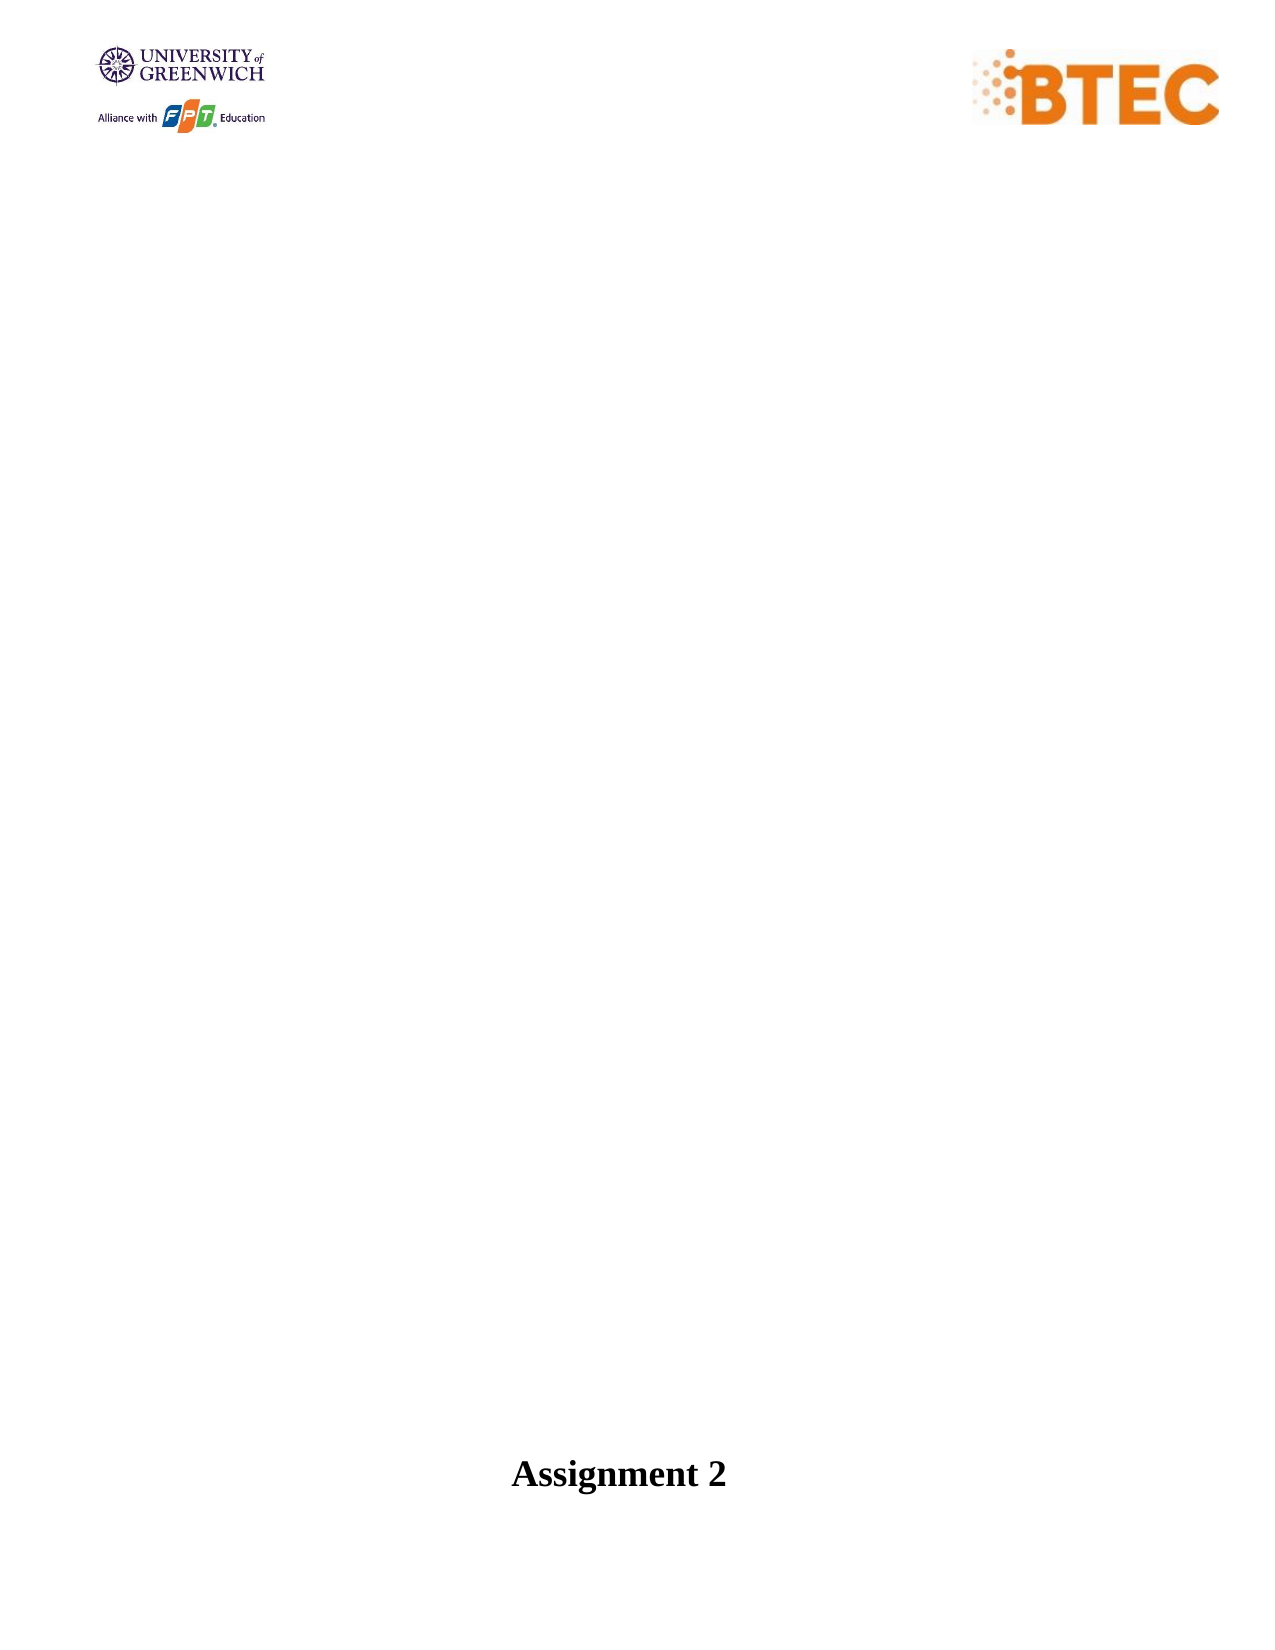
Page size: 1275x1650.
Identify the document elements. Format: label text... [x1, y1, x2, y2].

text Assignment 2 [84, 1452, 1153, 1495]
picture [972, 49, 1219, 125]
picture [84, 32, 277, 144]
